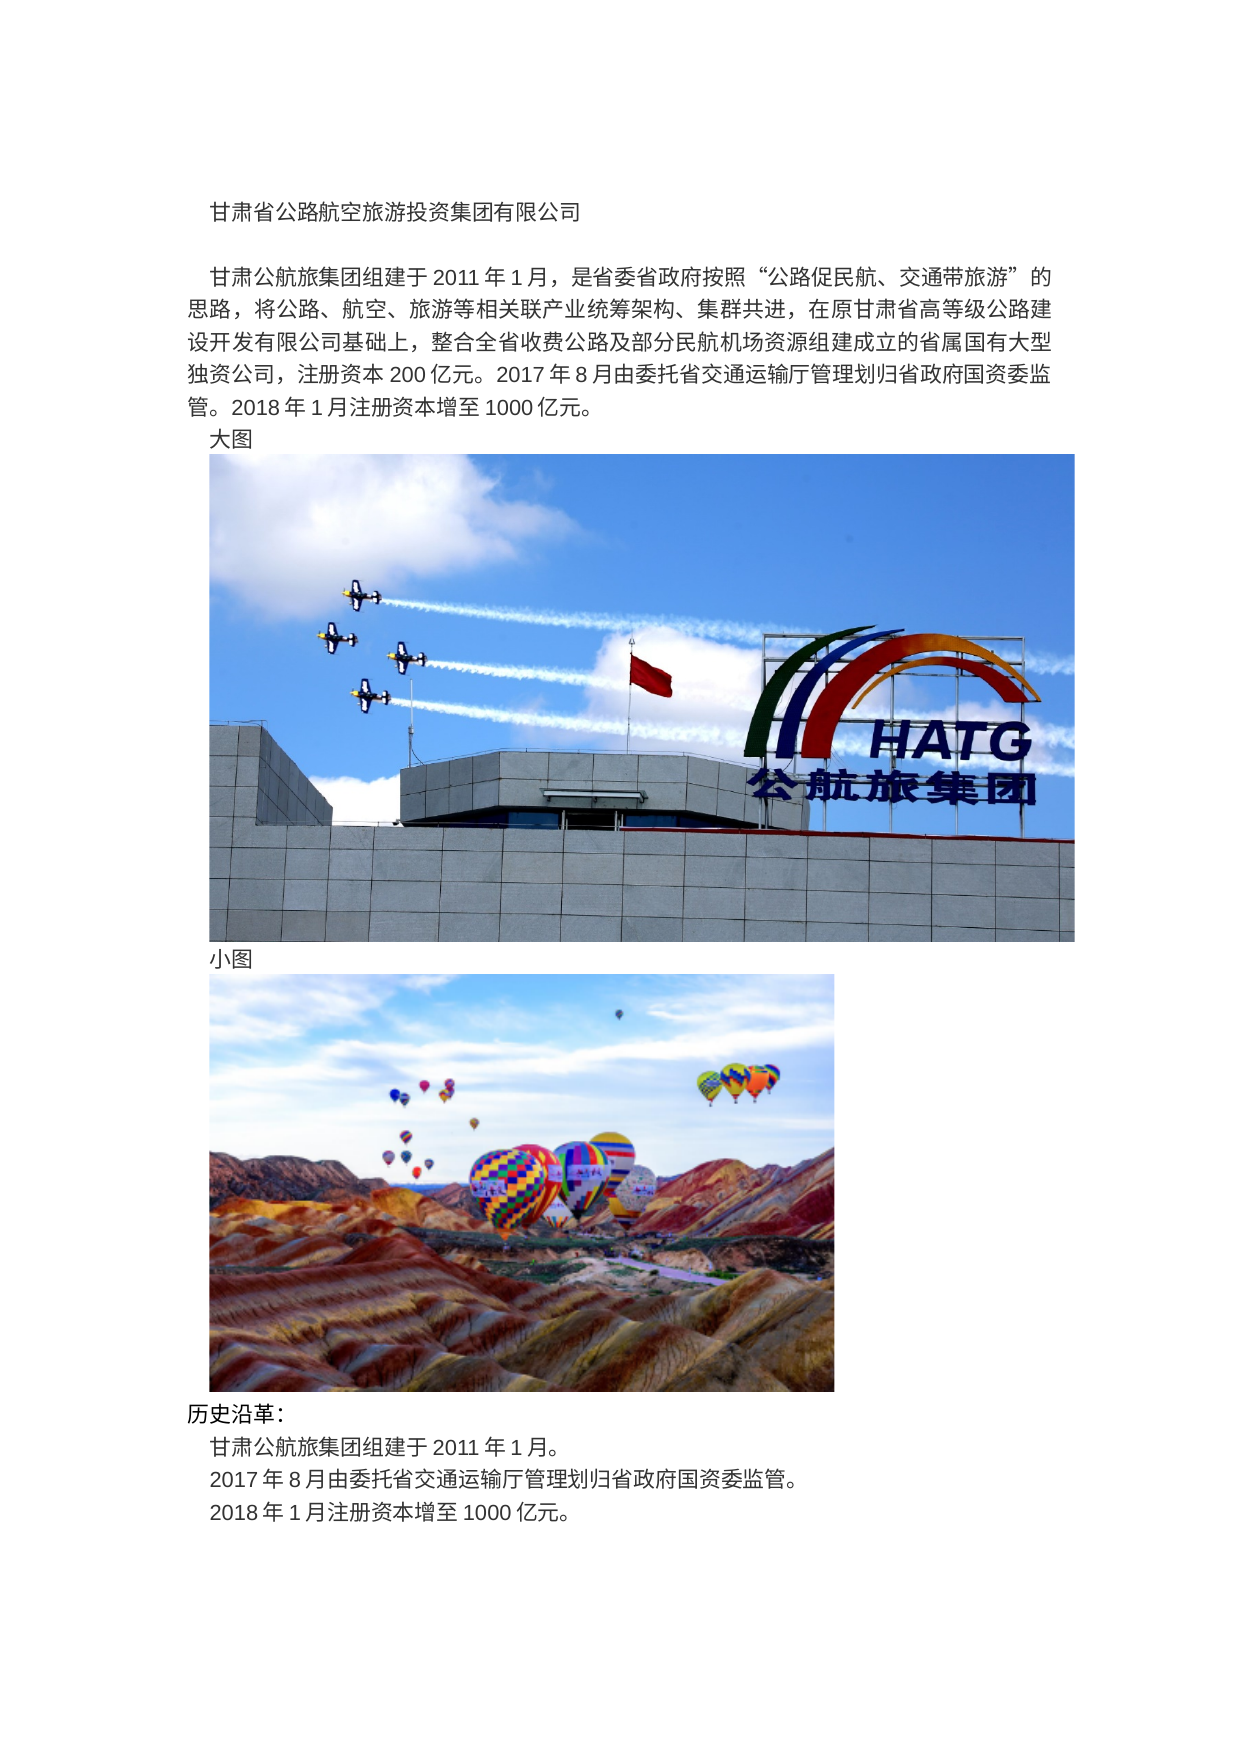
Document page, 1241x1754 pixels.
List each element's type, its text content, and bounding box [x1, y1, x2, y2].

text 历史沿革： [187, 1397, 1053, 1429]
text 大图 [187, 422, 1053, 454]
text 2017年8月由委托省交通运输厅管理划归省政府国资委监管。 [187, 1462, 1053, 1494]
picture [209, 454, 1075, 942]
picture [209, 974, 835, 1392]
text 2018年1月注册资本增至1000亿元。 [187, 1494, 1053, 1527]
text 小图 [187, 942, 1053, 974]
text 甘肃公航旅集团组建于2011年1月，是省委省政府按照“公路促民航、交通带旅游”的思路，将公路、航空、旅游等相关联产业统筹架构、集群共进，在原甘肃省高等级公路建设开发有限公司基础上，整合全省收费公路及部分民航机场资源组建成立的省属国有大型独资公司，注册资本200亿元。2017年8月由委托省交通运输厅管理划归省政府国资委监管。2018年1月注册资本增至1000亿元。 [187, 259, 1053, 422]
text 甘肃省公路航空旅游投资集团有限公司 [187, 194, 1053, 227]
text 甘肃公航旅集团组建于2011年1月。 [187, 1429, 1053, 1462]
